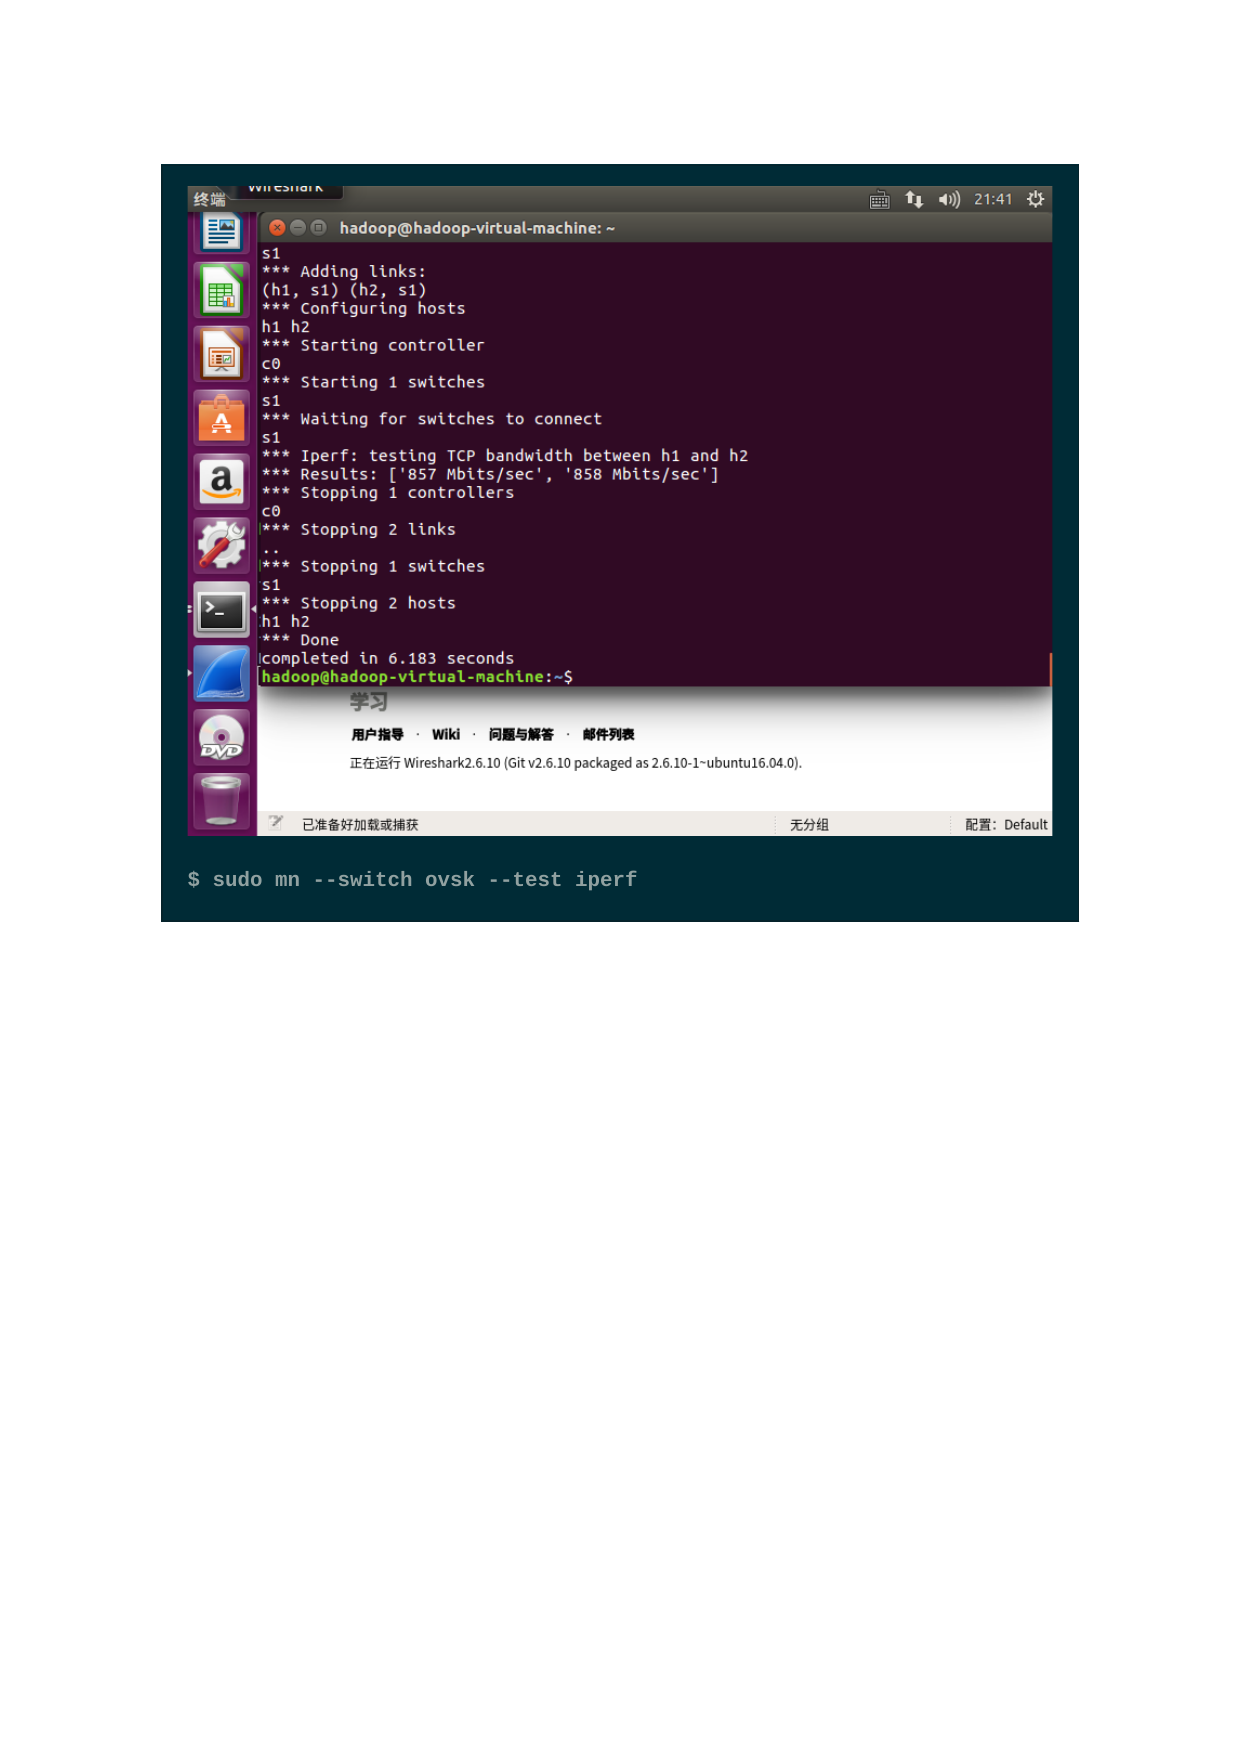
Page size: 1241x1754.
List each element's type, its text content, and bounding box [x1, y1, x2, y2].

picture [188, 187, 1052, 835]
text $ sudo mn --switch ovsk --test iperf [163, 839, 1078, 920]
